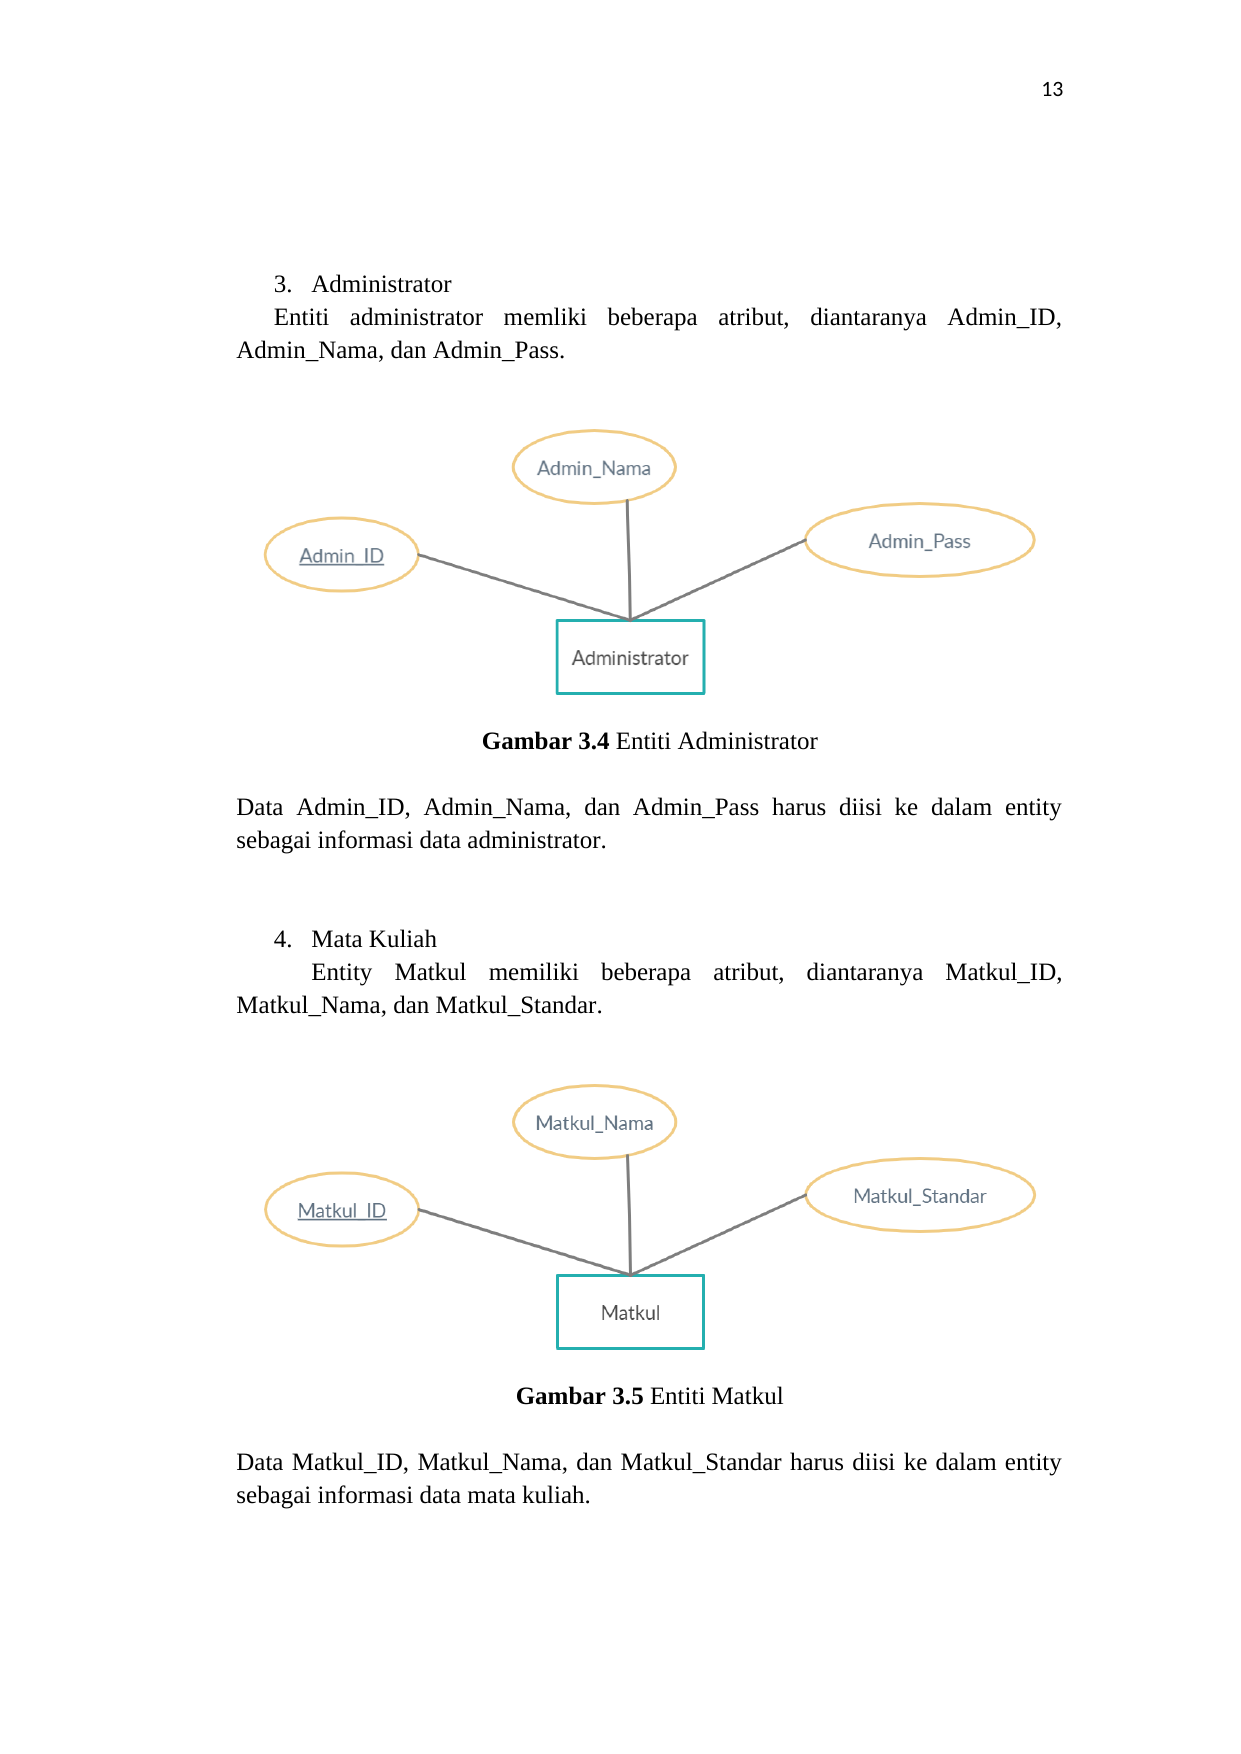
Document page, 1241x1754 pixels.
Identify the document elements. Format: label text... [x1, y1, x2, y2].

text Entiti administrator memliki beberapa atribut, diantaranya Admin_ID, Admin_Nama, dan Admin_Pass. [236, 302, 1063, 364]
picture [236, 401, 1063, 722]
text Data Matkul_ID, Matkul_Nama, dan Matkul_Standar harus diisi ke dalam entity sebagai informasi data mata kuliah. [236, 1447, 1063, 1509]
list Administrator [274, 269, 1063, 298]
text Gambar 3.4 Entiti Administrator [236, 726, 1063, 755]
picture [236, 1056, 1063, 1377]
text Gambar 3.5 Entiti Matkul [236, 1381, 1063, 1410]
text Entity Matkul memiliki beberapa atribut, diantaranya Matkul_ID, Matkul_Nama, dan Matkul_Standar. [236, 957, 1063, 1019]
list Mata Kuliah [274, 924, 1063, 953]
text Data Admin_ID, Admin_Nama, dan Admin_Pass harus diisi ke dalam entity sebagai informasi data administrator. [236, 792, 1063, 854]
